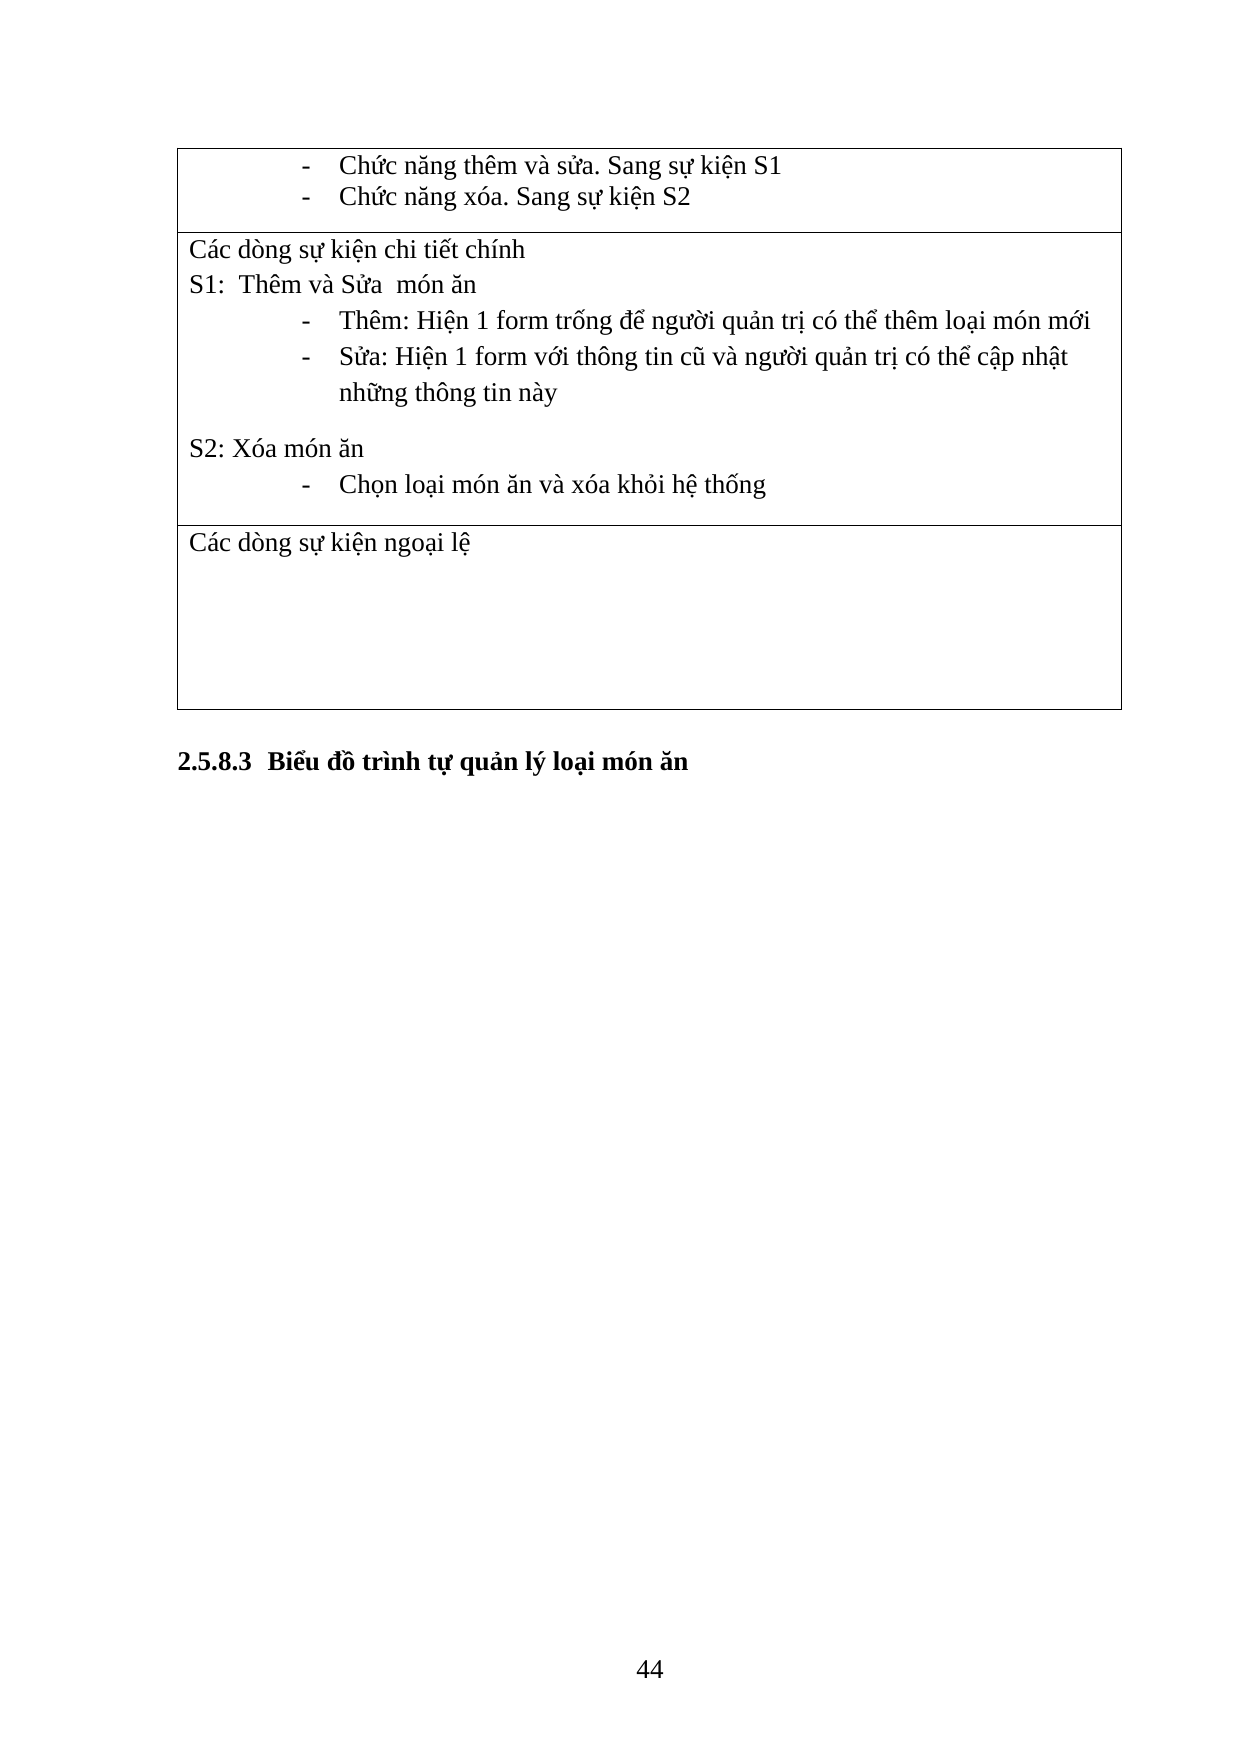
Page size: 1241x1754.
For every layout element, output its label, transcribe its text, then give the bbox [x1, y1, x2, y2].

table_cell Các dòng sự kiện ngoại lệ [178, 526, 1121, 709]
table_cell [178, 149, 1121, 232]
table_cell Các dòng sự kiện chi tiết chính S1: Thêm và Sửa món ăn Thêm: Hiện 1 form trống để người quản trị có thể thêm loại món mới Sửa: Hiện 1 form với thông tin cũ và người quản trị có thể cập nhật những thông tin này S2: Xóa món ăn Chọn loại món ăn và xóa khỏi hệ thống [178, 233, 1121, 525]
list Biểu đồ trình tự quản lý loại món ăn [177, 745, 1122, 777]
